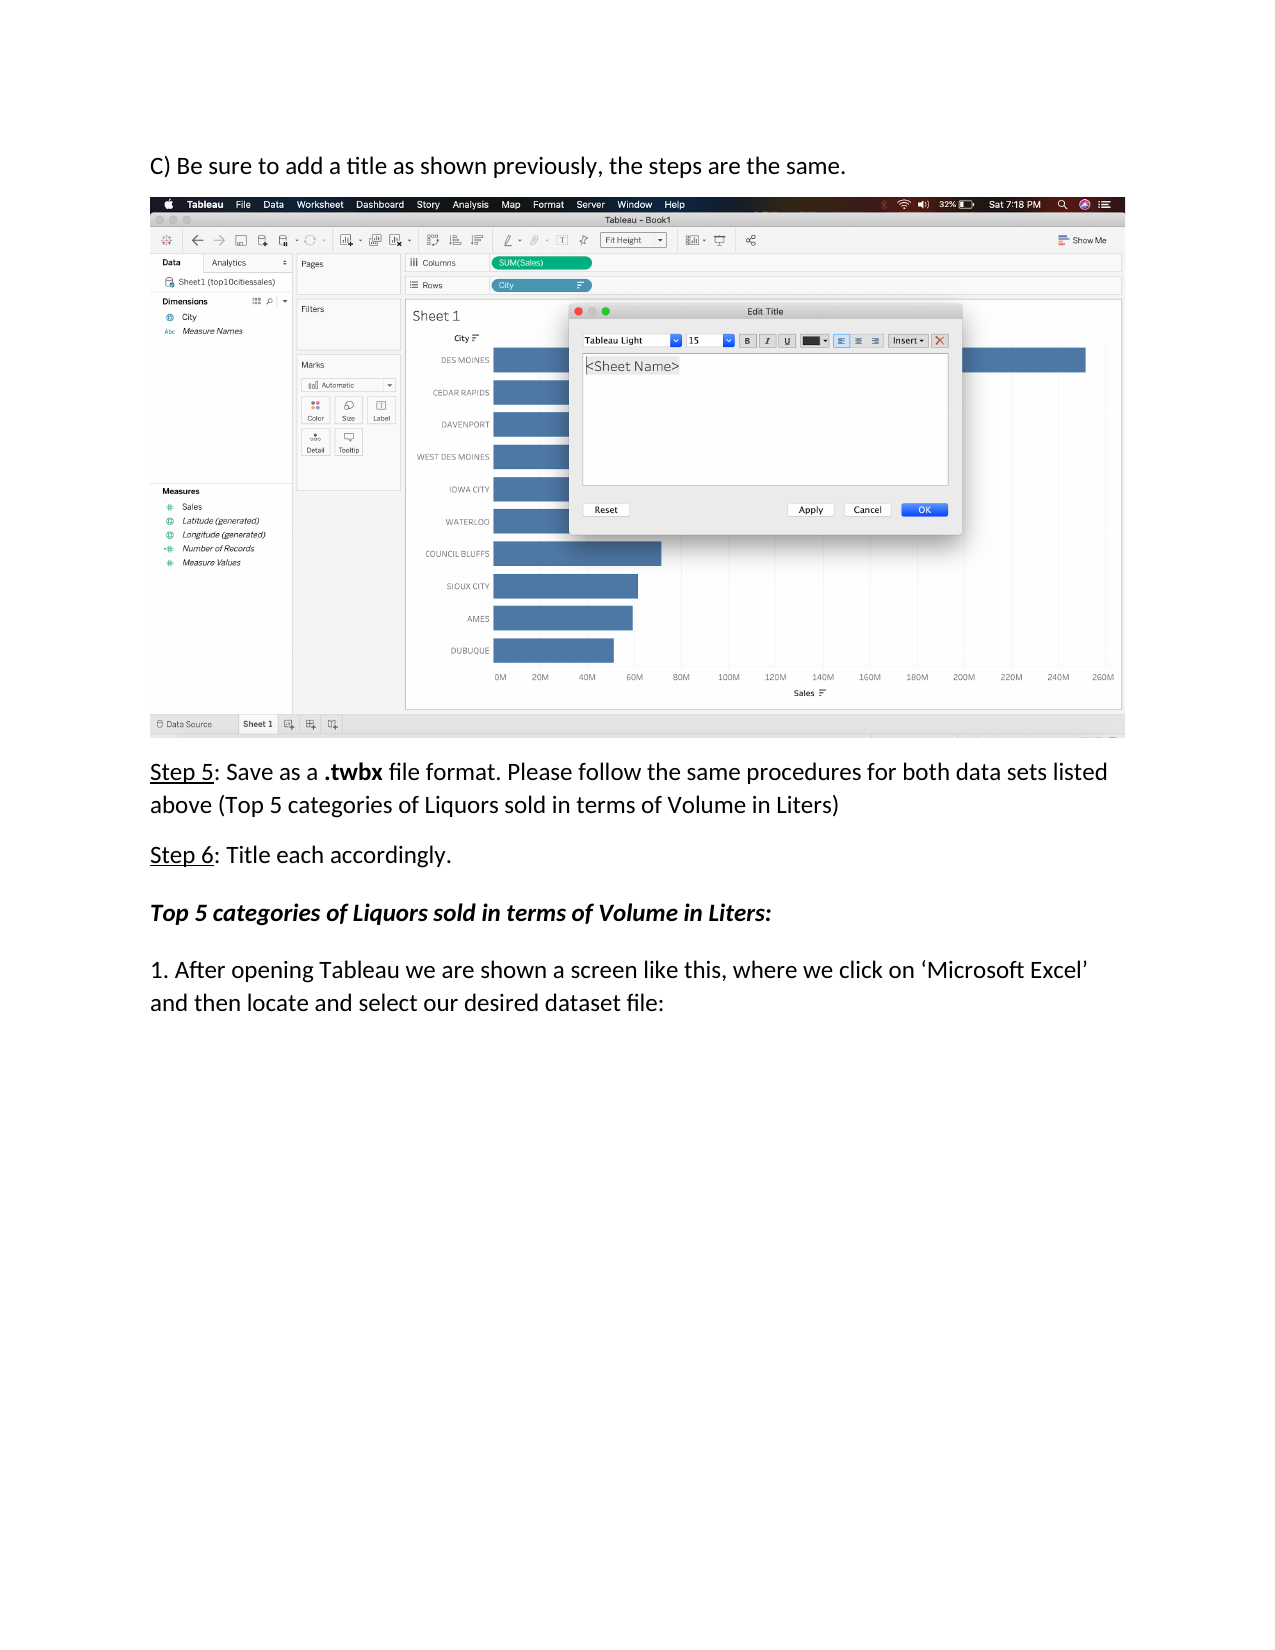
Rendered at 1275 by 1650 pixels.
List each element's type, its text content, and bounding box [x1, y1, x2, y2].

text Step 6: Title each accordingly. [150, 839, 1125, 869]
text 1. After opening Tableau we are shown a screen like this, where we click on ‘Microsoft Excel’ and then locate and select our desired dataset file: [150, 954, 1125, 1018]
text Top 5 categories of Liquors sold in terms of Volume in Liters: [150, 897, 1125, 927]
text Step 5: Save as a .twbx file format. Please follow the same procedures for both data sets listed above (Top 5 categories of Liquors sold in terms of Volume in Liters) [150, 756, 1125, 820]
picture [150, 197, 1125, 738]
text C) Be sure to add a title as shown previously, the steps are the same. [150, 150, 1125, 197]
